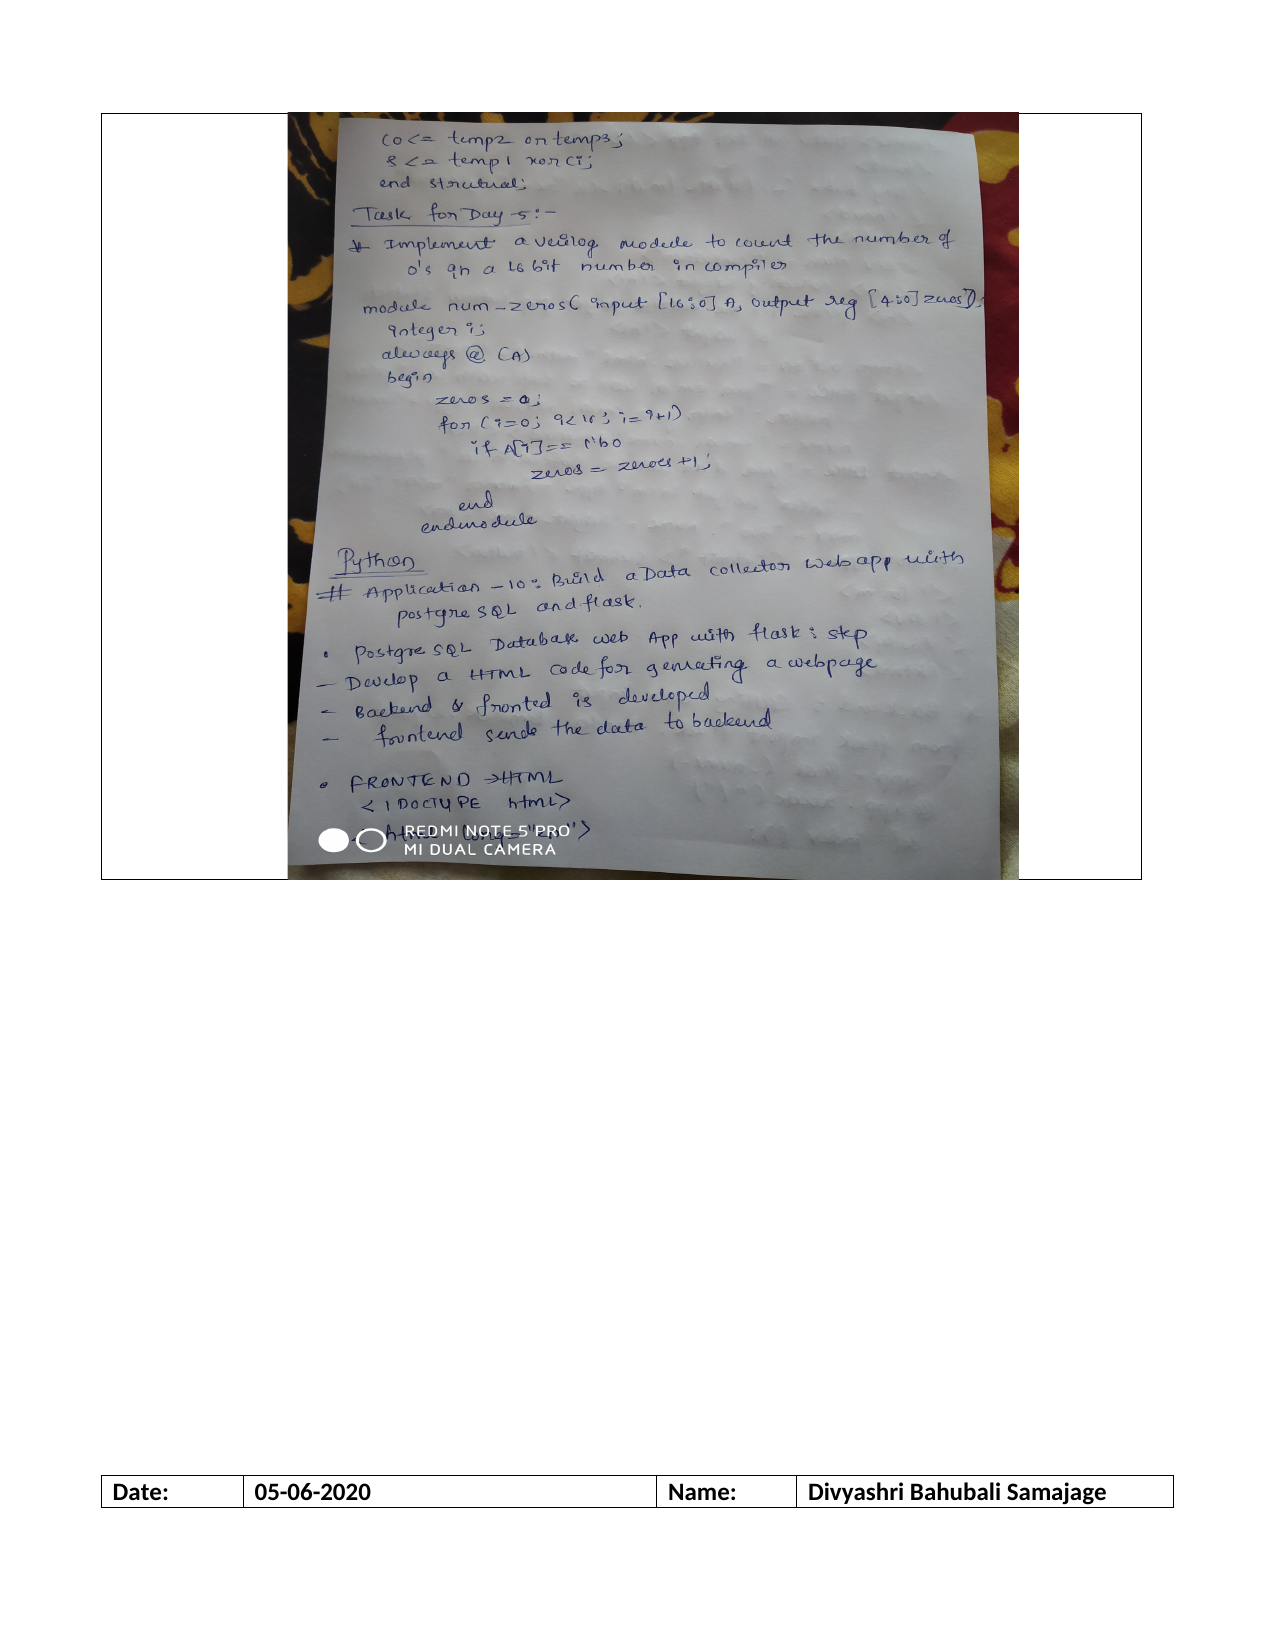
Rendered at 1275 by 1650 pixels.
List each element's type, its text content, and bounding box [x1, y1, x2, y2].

table_header Divyashri Bahubali Samajage [797, 1476, 1173, 1507]
table_header Name: [657, 1476, 796, 1507]
picture [287, 112, 1019, 880]
table_header 05-06-2020 [244, 1476, 656, 1507]
table_cell [102, 114, 287, 879]
table_header Date: [102, 1476, 243, 1507]
table_cell [1019, 114, 1141, 879]
